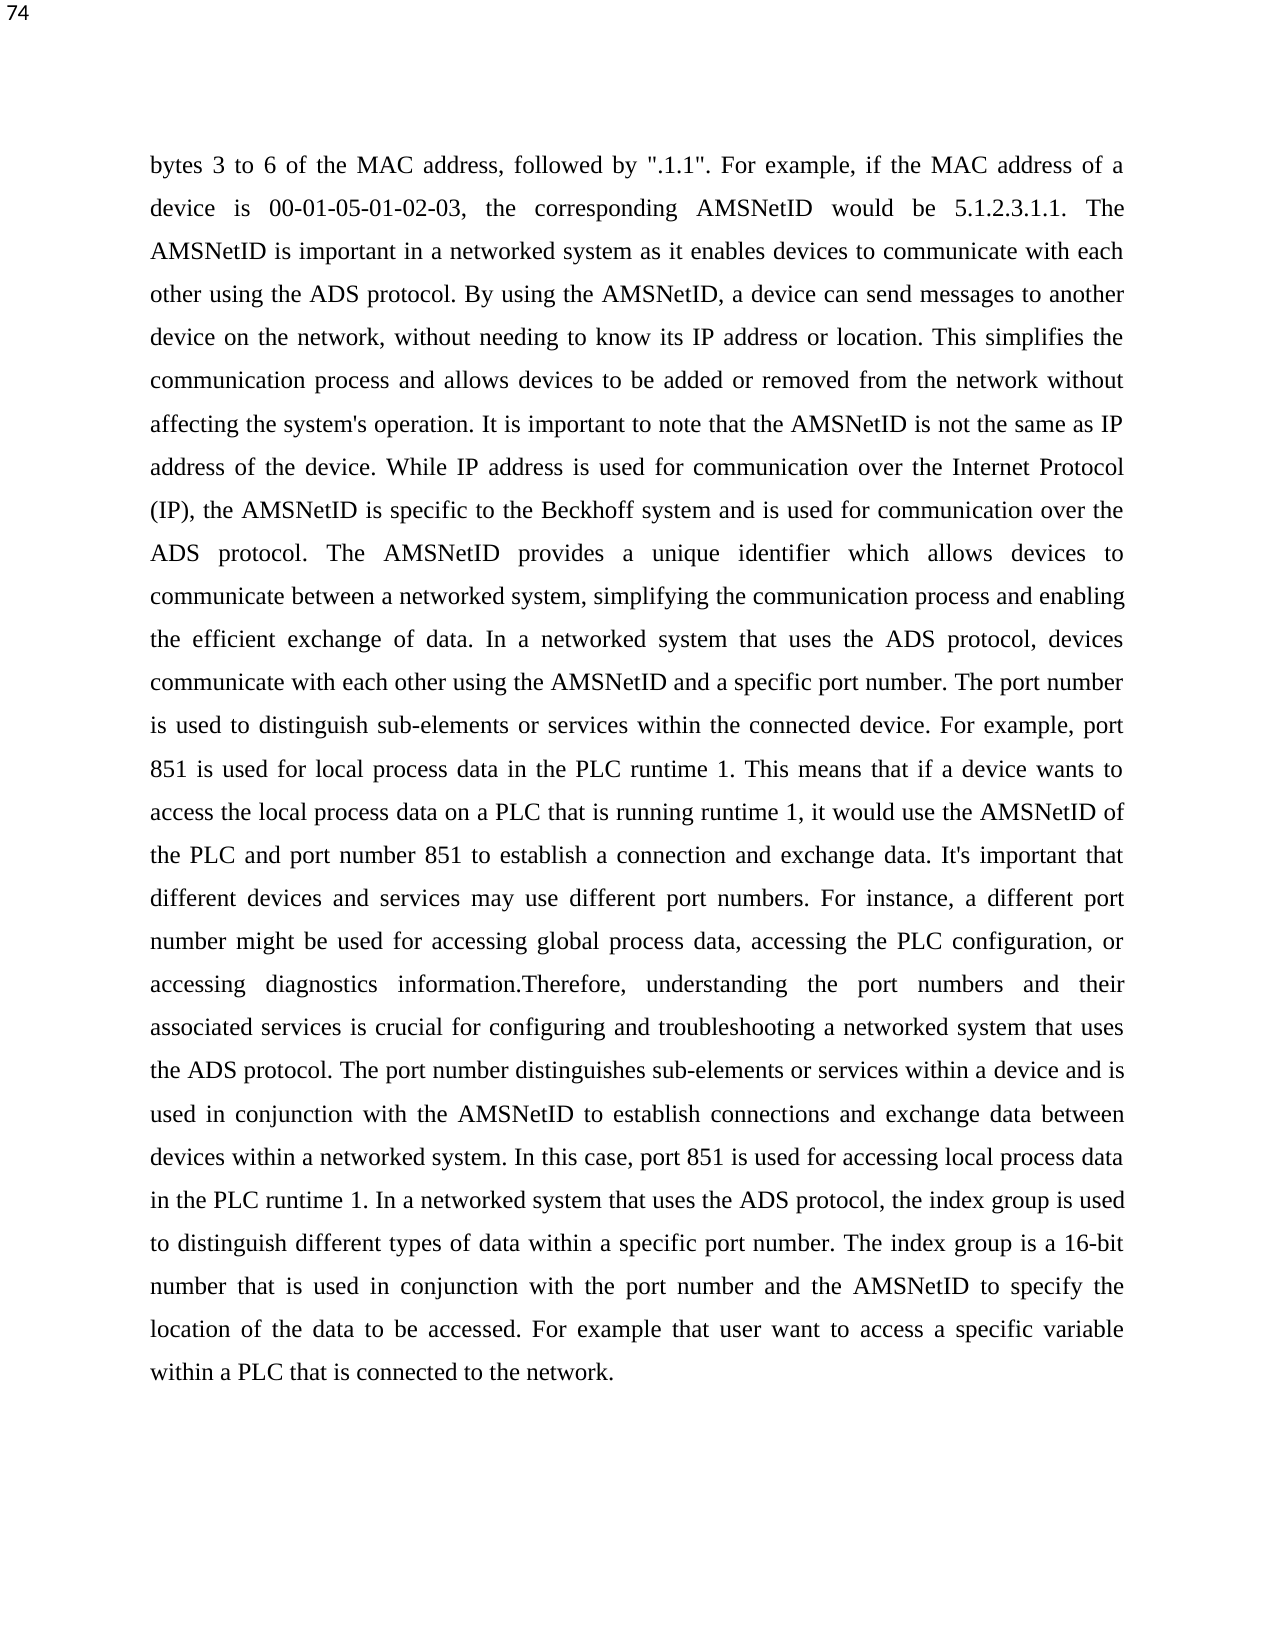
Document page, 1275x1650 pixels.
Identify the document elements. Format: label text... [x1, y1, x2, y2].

text bytes 3 to 6 of the MAC address, followed by ".1.1". For example, if the MAC address of a device is 00-01-05-01-02-03, the corresponding AMSNetID would be 5.1.2.3.1.1. The AMSNetID is important in a networked system as it enables devices to communicate with each other using the ADS protocol. By using the AMSNetID, a device can send messages to another device on the network, without needing to know its IP address or location. This simplifies the communication process and allows devices to be added or removed from the network without affecting the system's operation. It is important to note that the AMSNetID is not the same as IP address of the device. While IP address is used for communication over the Internet Protocol (IP), the AMSNetID is specific to the Beckhoff system and is used for communication over the ADS protocol. The AMSNetID provides a unique identifier which allows devices to communicate between a networked system, simplifying the communication process and enabling the efficient exchange of data. In a networked system that uses the ADS protocol, devices communicate with each other using the AMSNetID and a specific port number. The port number is used to distinguish sub-elements or services within the connected device. For example, port 851 is used for local process data in the PLC runtime 1. This means that if a device wants to access the local process data on a PLC that is running runtime 1, it would use the AMSNetID of the PLC and port number 851 to establish a connection and exchange data. It's important that different devices and services may use different port numbers. For instance, a different port number might be used for accessing global process data, accessing the PLC configuration, or accessing diagnostics information.Therefore, understanding the port numbers and their associated services is crucial for configuring and troubleshooting a networked system that uses the ADS protocol. The port number distinguishes sub-elements or services within a device and is used in conjunction with the AMSNetID to establish connections and exchange data between devices within a networked system. In this case, port 851 is used for accessing local process data in the PLC runtime 1. In a networked system that uses the ADS protocol, the index group is used to distinguish different types of data within a specific port number. The index group is a 16-bit number that is used in conjunction with the port number and the AMSNetID to specify the location of the data to be accessed. For example that user want to access a specific variable within a PLC that is connected to the network. [150, 150, 1125, 1386]
